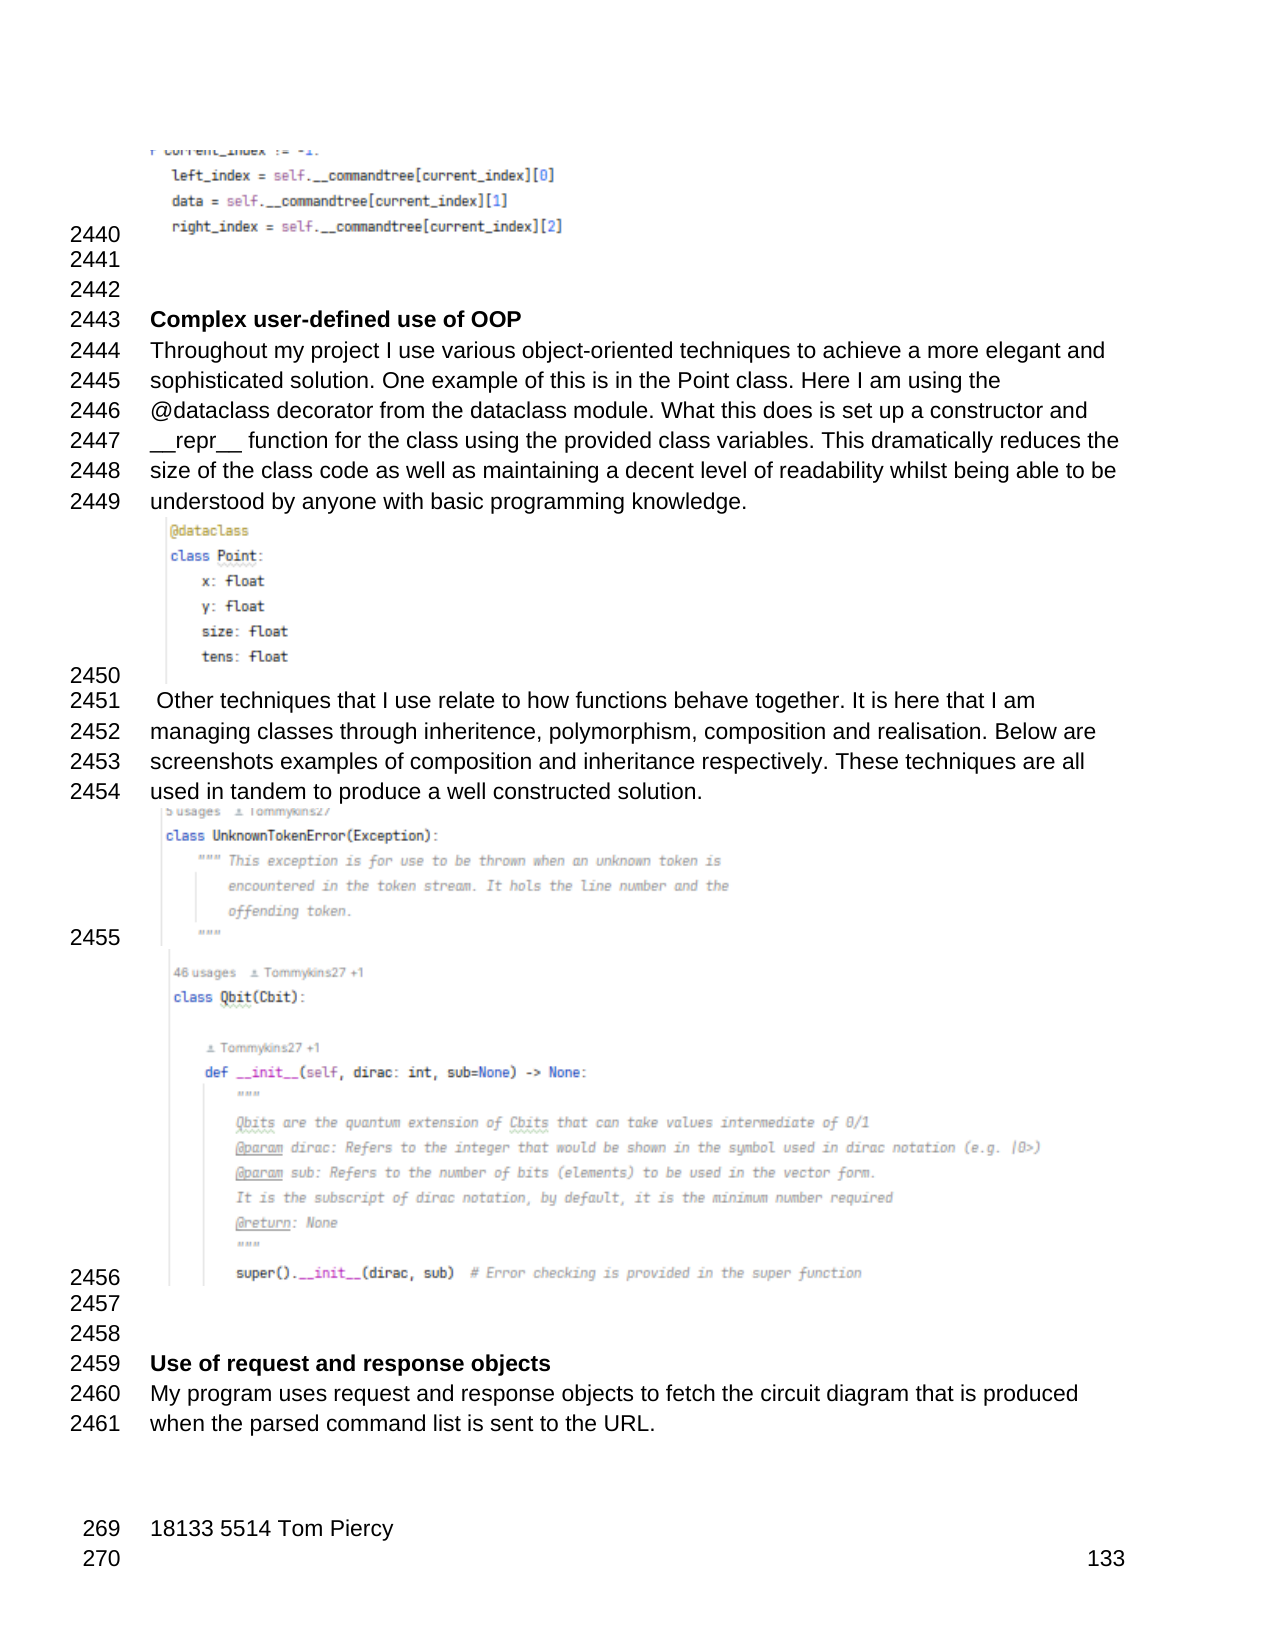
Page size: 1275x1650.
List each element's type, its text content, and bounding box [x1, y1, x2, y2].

text Complex user-defined use of OOP [150, 306, 1125, 333]
text My program uses request and response objects to fetch the circuit diagram that is produced when the parsed command list is sent to the URL. [150, 1380, 1125, 1437]
picture [150, 808, 743, 946]
picture [150, 949, 1071, 1286]
text Throughout my project I use various object-oriented techniques to achieve a more elegant and sophisticated solution. One example of this is in the Point class. Here I am using the @dataclass decorator from the dataclass module. What this does is set up a constructor and __repr__ function for the class using the provided class variables. This dramatically reduces the size of the class code as well as maintaining a decent level of readability whilst being able to be understood by anyone with basic programming knowledge. [150, 337, 1125, 514]
text Other techniques that I use relate to how functions behave together. It is here that I am managing classes through inheritence, polymorphism, composition and realisation. Below are screenshots examples of composition and inheritance respectively. These techniques are all used in tandem to produce a well constructed solution. [150, 687, 1125, 804]
picture [150, 517, 332, 684]
text Use of request and response objects [150, 1350, 1125, 1376]
picture [150, 150, 588, 243]
